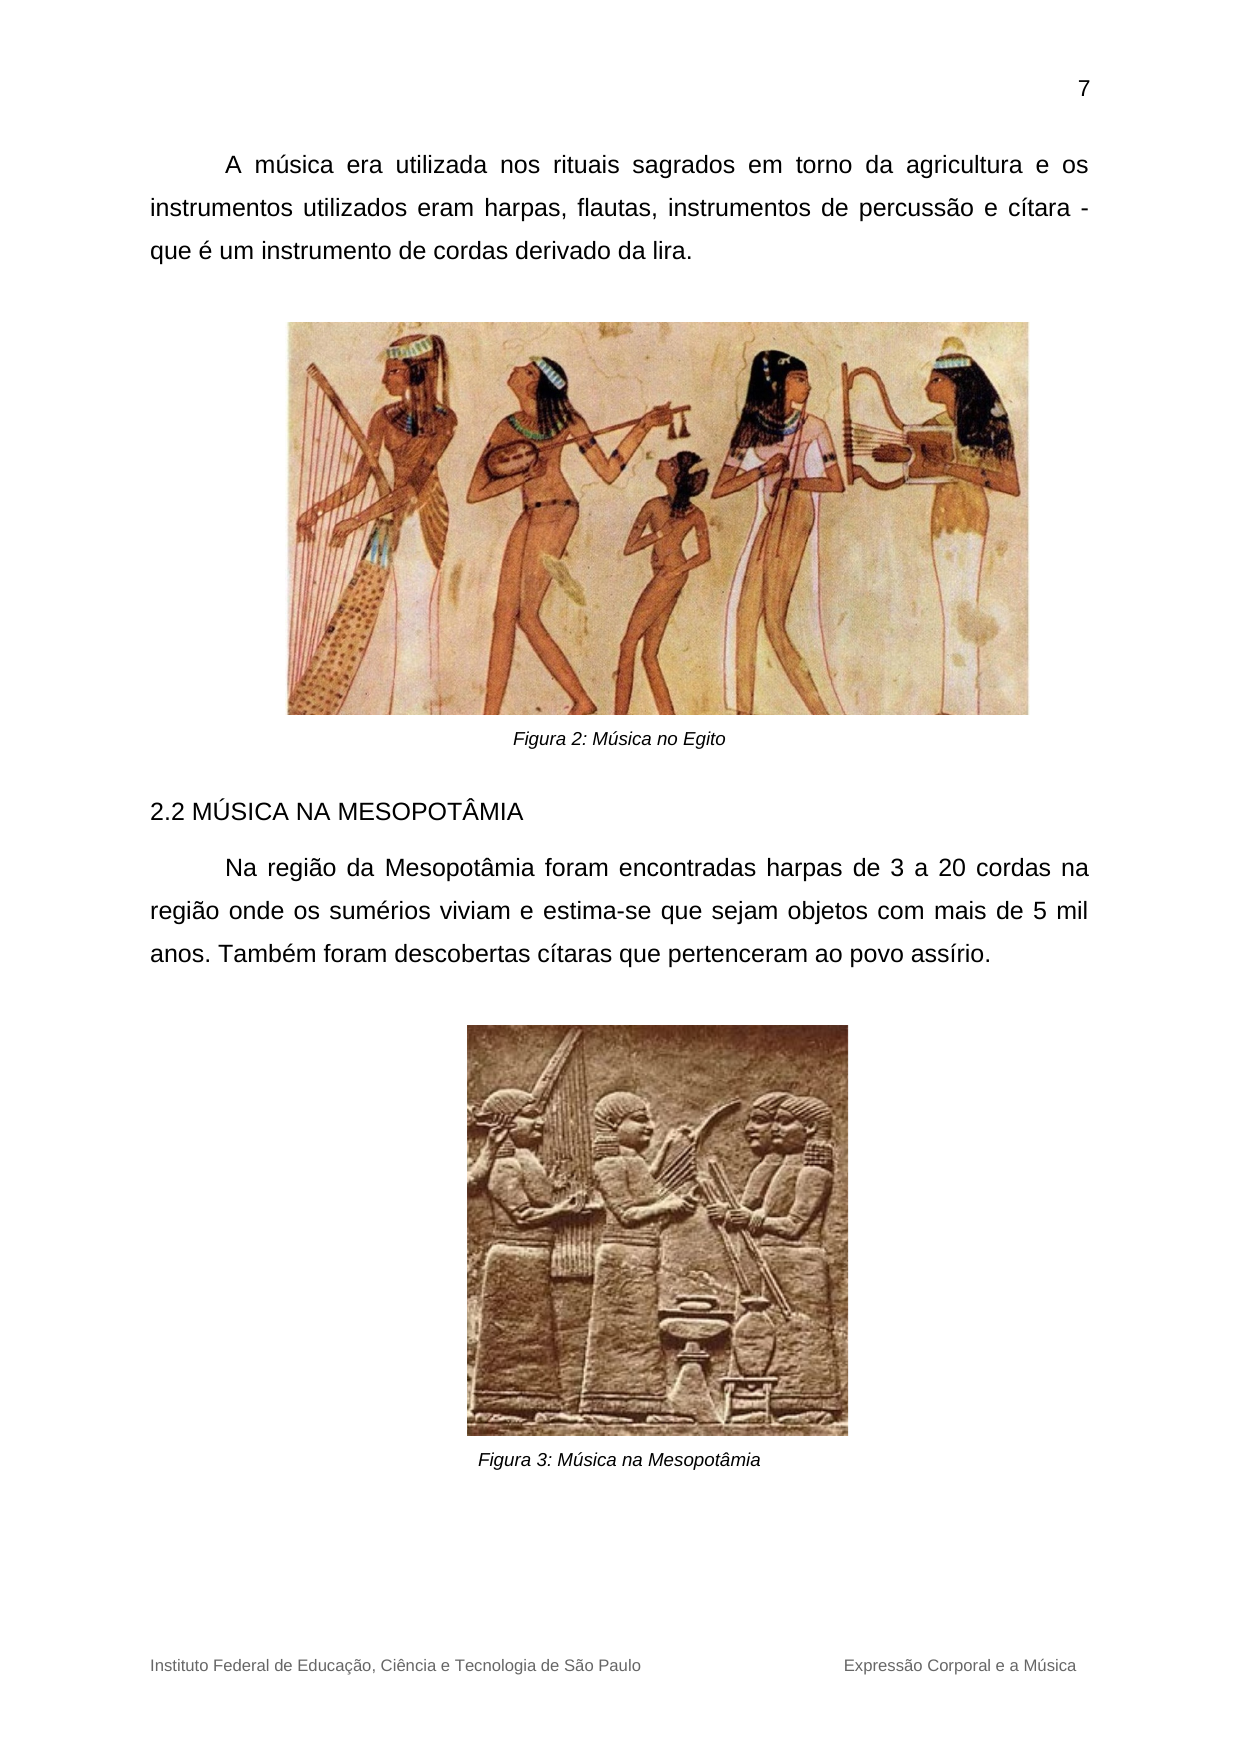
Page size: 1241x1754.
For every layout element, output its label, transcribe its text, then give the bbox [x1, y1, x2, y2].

text A música era utilizada nos rituais sagrados em torno da agricultura e os instrumentos utilizados eram harpas, flautas, instrumentos de percussão e cítara - que é um instrumento de cordas derivado da lira. [150, 222, 1090, 265]
text Figura 3: Música na Mesopotâmia [150, 1449, 1090, 1471]
subtitle 2.2 MÚSICA NA MESOPOTÂMIA [150, 797, 1090, 826]
text A música era utilizada nos rituais sagrados em torno da agricultura e os instrumentos utilizados eram harpas, flautas, instrumentos de percussão e cítara - que é um instrumento de cordas derivado da lira. [150, 150, 1090, 193]
picture [467, 1025, 849, 1436]
text Na região da Mesopotâmia foram encontradas harpas de 3 a 20 cordas na região onde os sumérios viviam e estima-se que sejam objetos com mais de 5 mil anos. Também foram descobertas cítaras que pertenceram ao povo assírio. [150, 826, 1090, 896]
text Figura 2: Música no Egito [150, 727, 1090, 749]
text Na região da Mesopotâmia foram encontradas harpas de 3 a 20 cordas na região onde os sumérios viviam e estima-se que sejam objetos com mais de 5 mil anos. Também foram descobertas cítaras que pertenceram ao povo assírio. [150, 925, 1090, 968]
picture [285, 322, 1030, 715]
